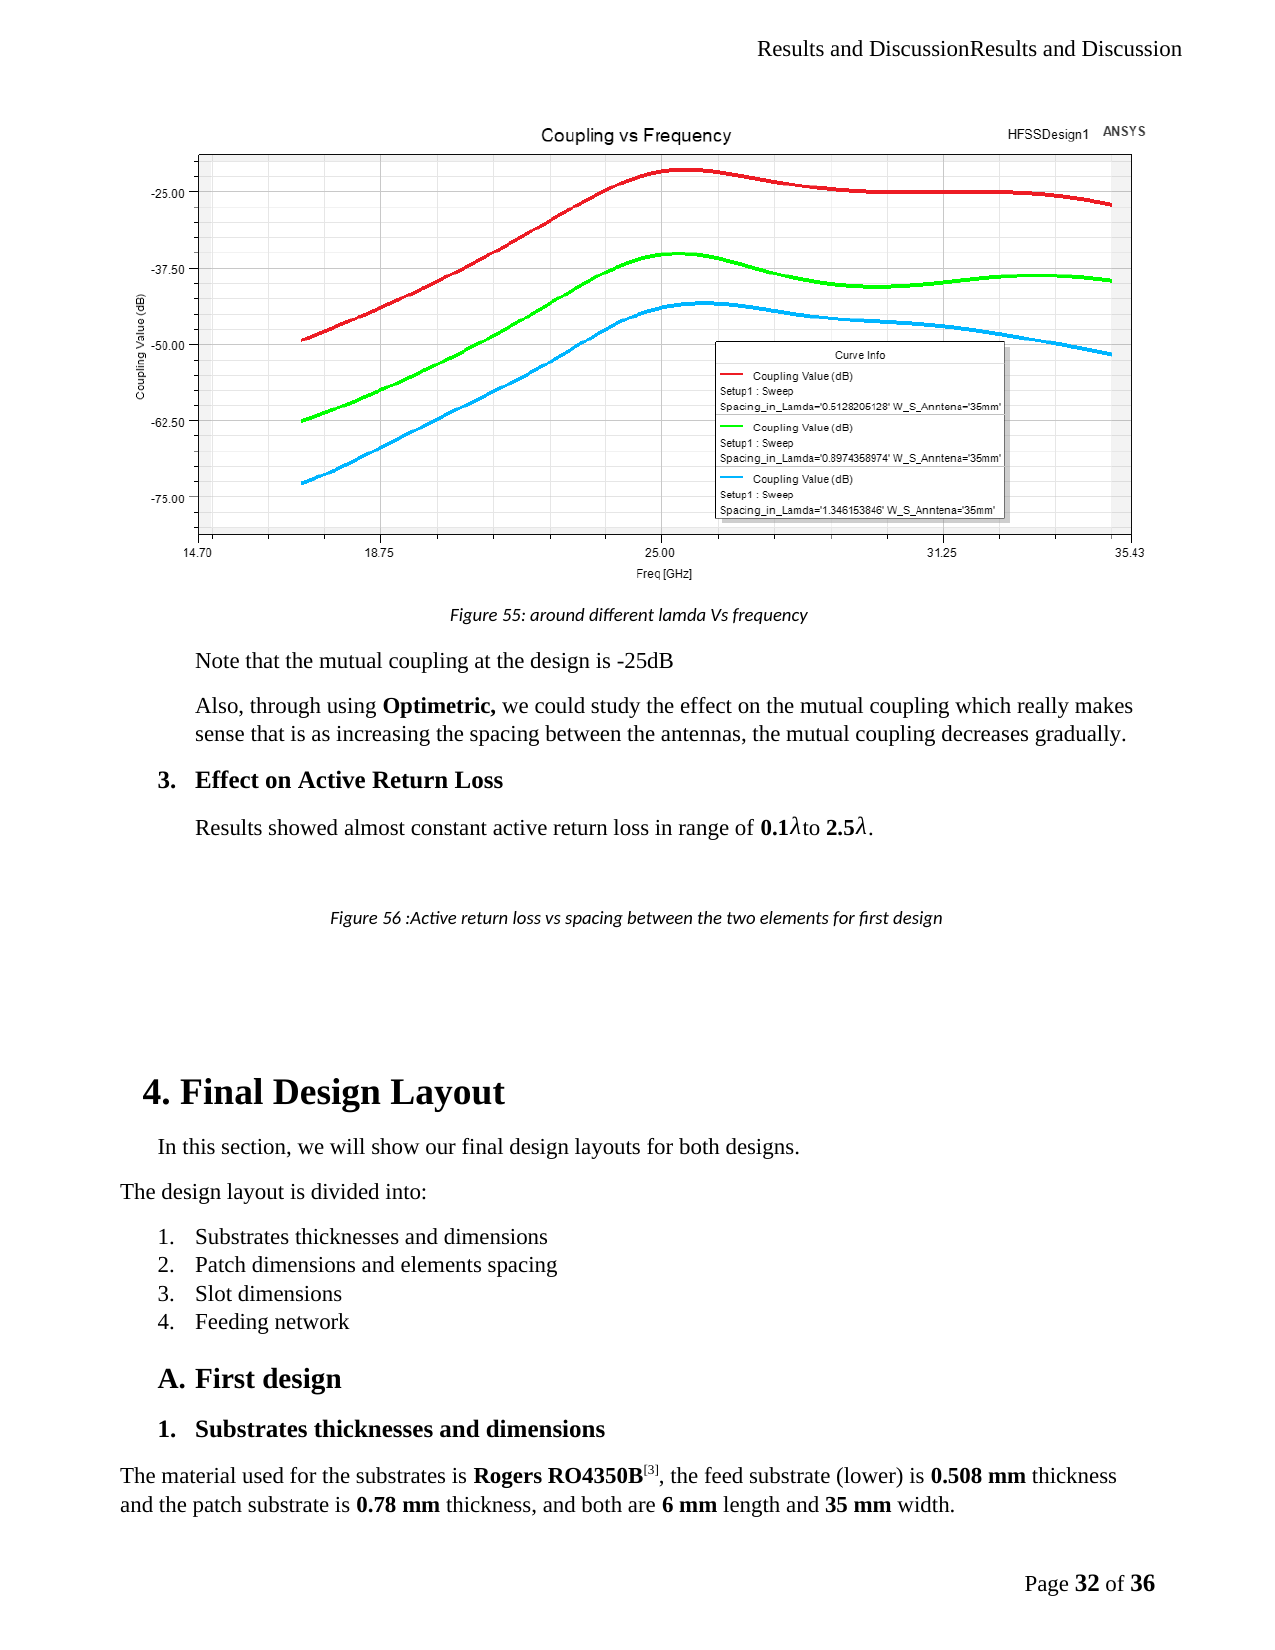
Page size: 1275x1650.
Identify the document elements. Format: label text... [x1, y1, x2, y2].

subtitle Substrates thicknesses and dimensions [157, 1414, 1155, 1443]
text Figure 56 :Active return loss vs spacing between the two elements for first design [120, 906, 1155, 929]
list Slot dimensions [157, 1280, 1155, 1306]
text Note that the mutual coupling at the design is -25dB [120, 647, 1155, 673]
picture [120, 120, 1155, 585]
list Also, through using Optimetric, we could study the effect on the mutual coupling which really makes sense that is as increasing the spacing between the antennas, the mutual coupling decreases gradually. [195, 692, 1155, 747]
list Patch dimensions and elements spacing [157, 1251, 1155, 1278]
text The material used for the substrates is Rogers RO4350B[3], the feed substrate (lower) is 0.508 mm thickness and the patch substrate is 0.78 mm thickness, and both are 6 mm length and 35 mm width. [120, 1462, 1155, 1517]
text The design layout is divided into: [120, 1178, 1155, 1204]
subtitle Final Design Layout [142, 1069, 1155, 1113]
text Results showed almost constant active return loss in range of 0.1to 2.5. [157, 813, 1155, 841]
list Feeding network [157, 1308, 1155, 1334]
list Substrates thicknesses and dimensions [157, 1223, 1155, 1249]
text Figure 55: around different lamda Vs frequency [120, 603, 1155, 626]
text In this section, we will show our final design layouts for both designs. [120, 1133, 1155, 1159]
subtitle Effect on Active Return Loss [157, 766, 1155, 794]
subtitle First design [157, 1362, 1155, 1395]
